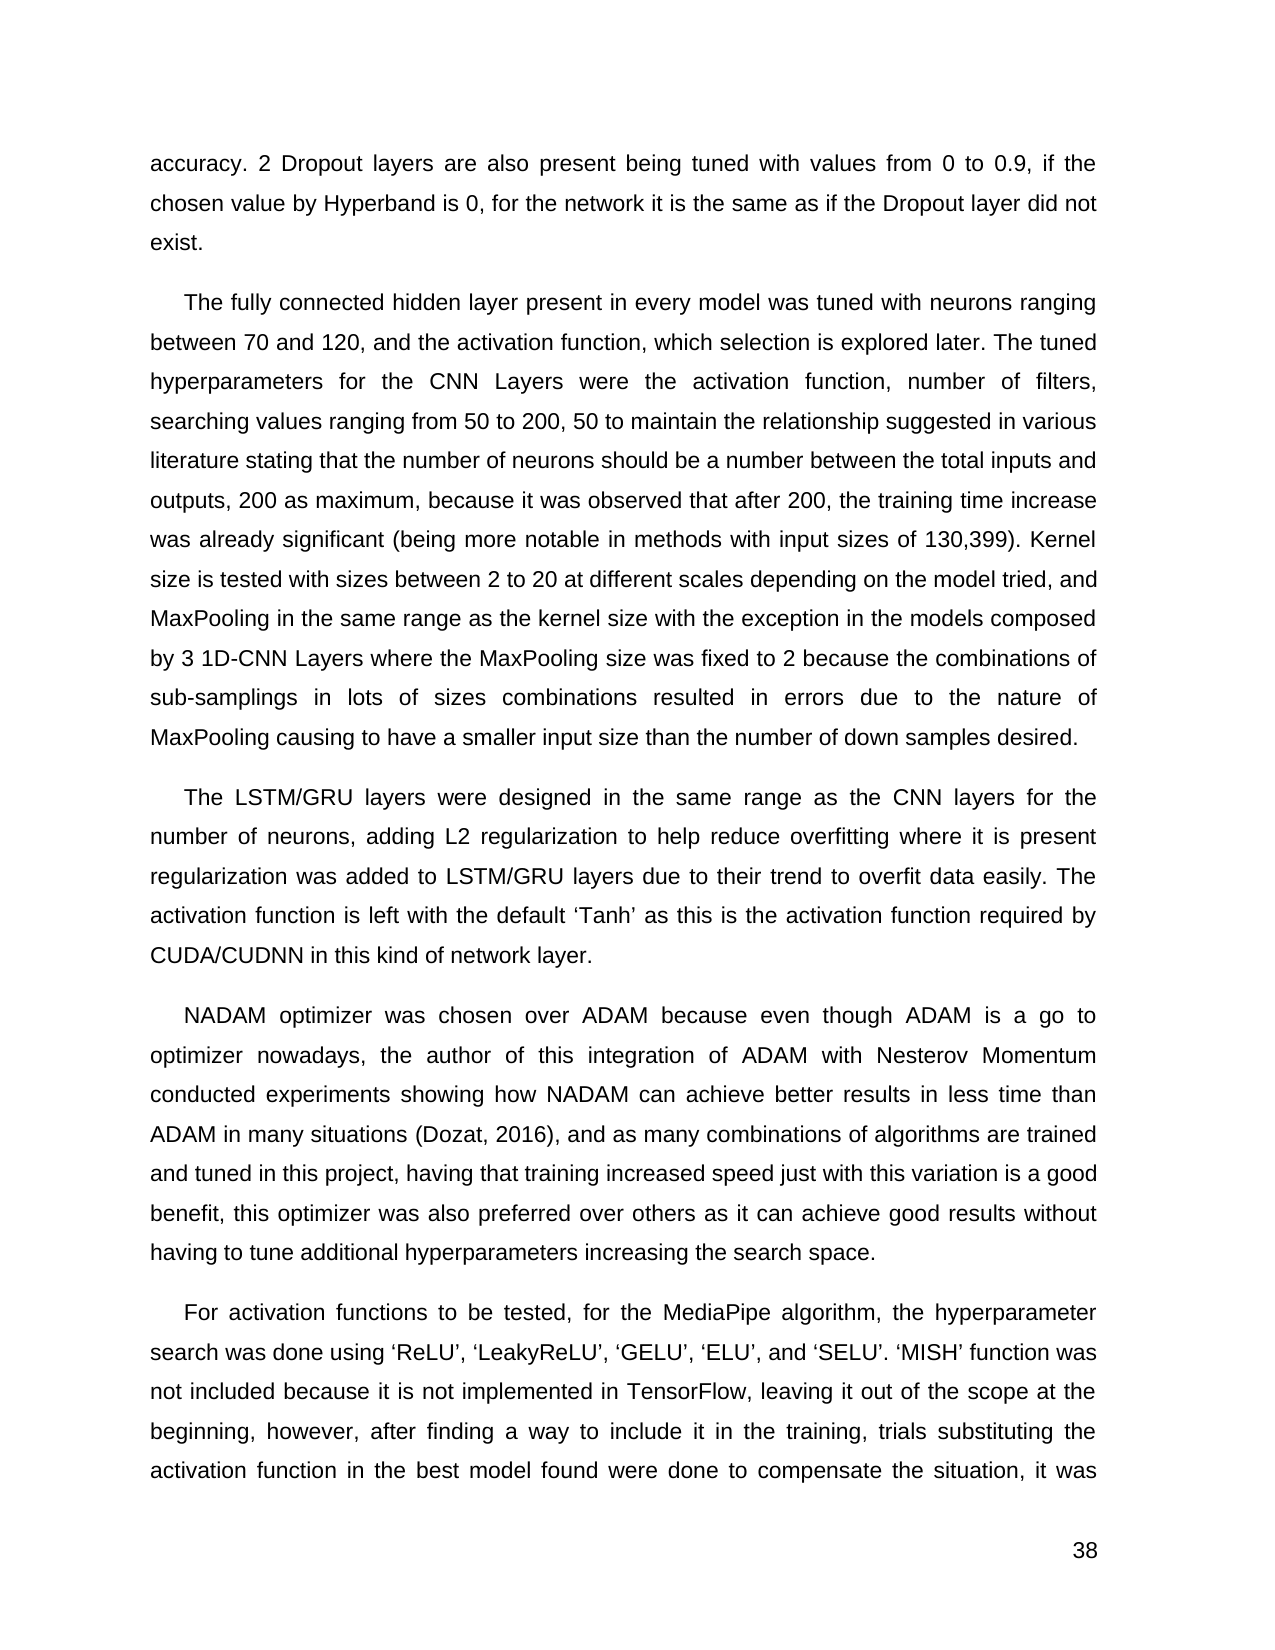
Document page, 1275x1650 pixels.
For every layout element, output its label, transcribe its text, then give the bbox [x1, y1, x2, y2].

text The LSTM/GRU layers were designed in the same range as the CNN layers for the number of neurons, adding L2 regularization to help reduce overfitting where it is present regularization was added to LSTM/GRU layers due to their trend to overfit data easily. The activation function is left with the default ‘Tanh’ as this is the activation function required by CUDA/CUDNN in this kind of network layer. [150, 784, 1098, 968]
text NADAM optimizer was chosen over ADAM because even though ADAM is a go to optimizer nowadays, the author of this integration of ADAM with Nesterov Momentum conducted experiments showing how NADAM can achieve better results in less time than ADAM in many situations , and as many combinations of algorithms are trained and tuned in this project, having that training increased speed just with this variation is a good benefit, this optimizer was also preferred over others as it can achieve good results without having to tune additional hyperparameters increasing the search space. [150, 1002, 1098, 1265]
text The fully connected hidden layer present in every model was tuned with neurons ranging between 70 and 120, and the activation function, which selection is explored later. The tuned hyperparameters for the CNN Layers were the activation function, number of filters, searching values ranging from 50 to 200, 50 to maintain the relationship suggested in various literature stating that the number of neurons should be a number between the total inputs and outputs, 200 as maximum, because it was observed that after 200, the training time increase was already significant (being more notable in methods with input sizes of 130,399). Kernel size is tested with sizes between 2 to 20 at different scales depending on the model tried, and MaxPooling in the same range as the kernel size with the exception in the models composed by 3 1D-CNN Layers where the MaxPooling size was fixed to 2 because the combinations of sub-samplings in lots of sizes combinations resulted in errors due to the nature of MaxPooling causing to have a smaller input size than the number of down samples desired. [150, 289, 1098, 750]
